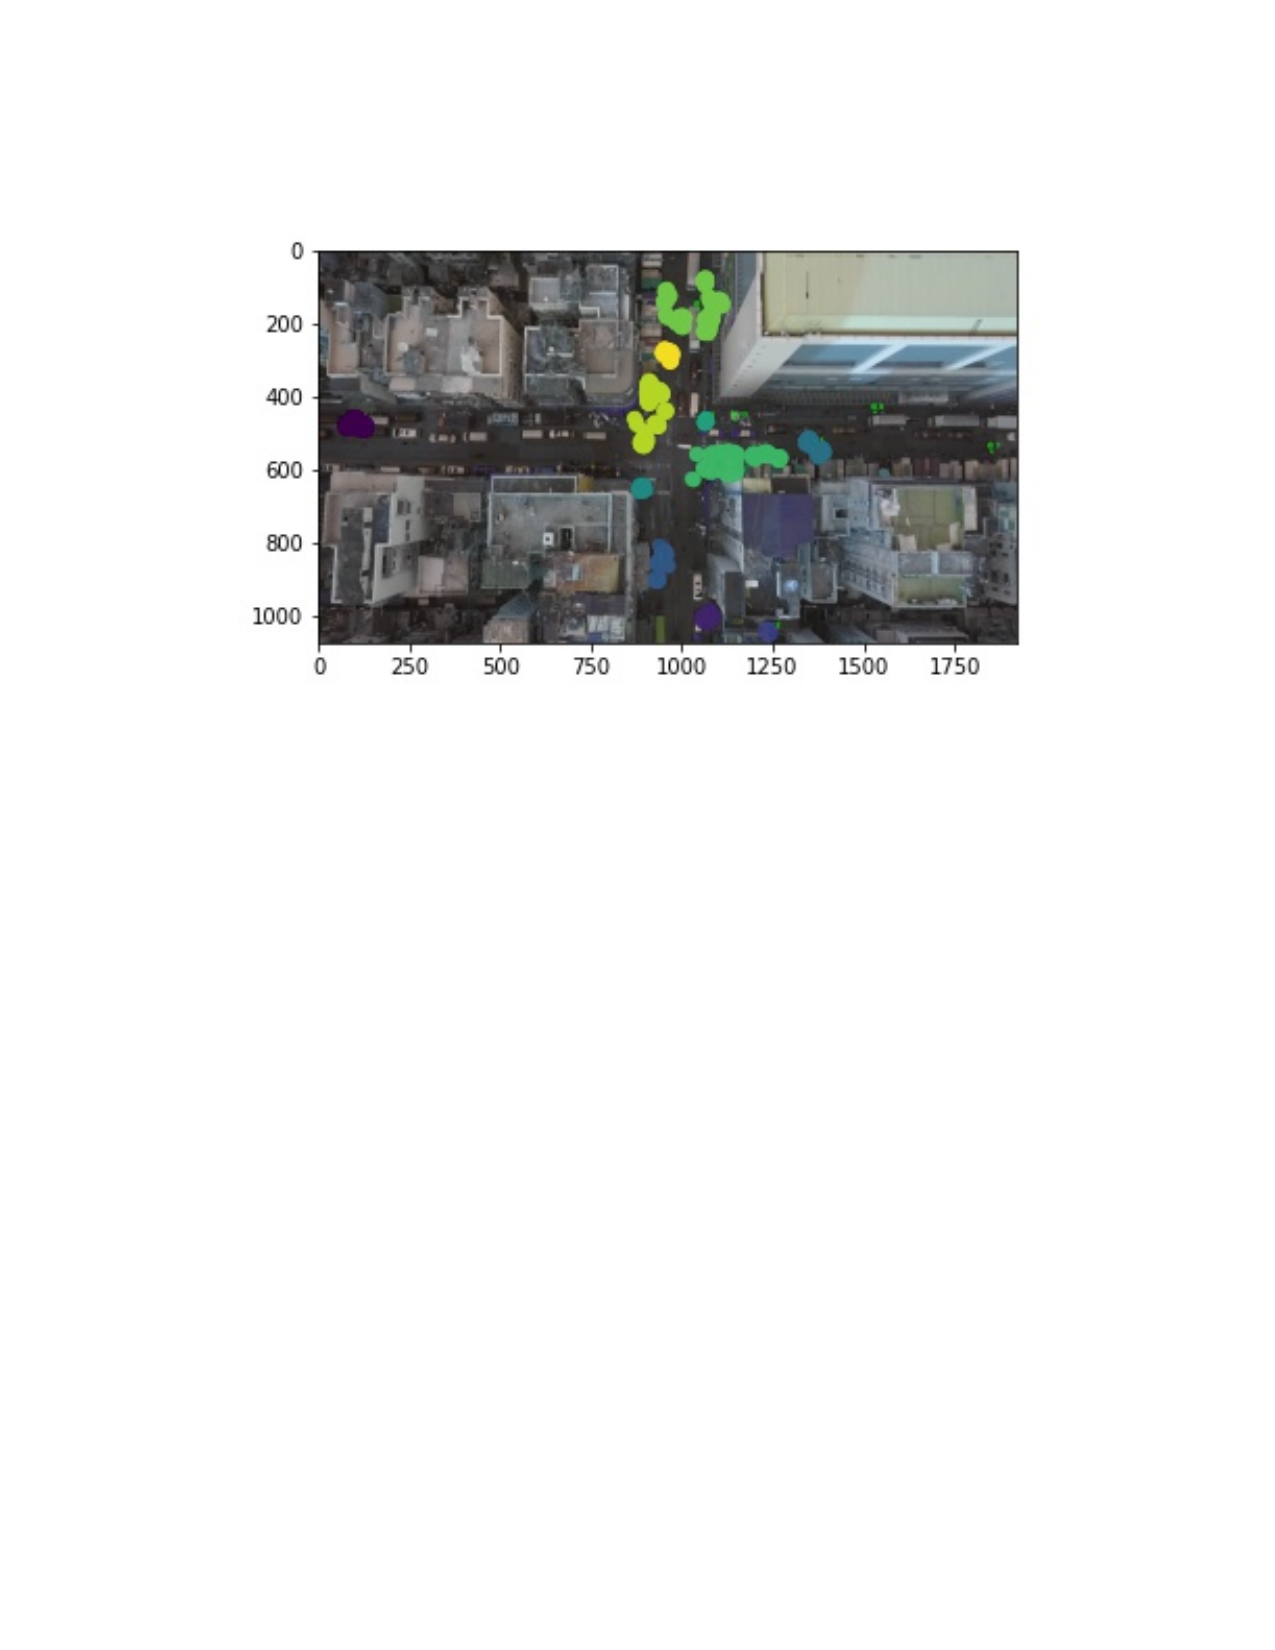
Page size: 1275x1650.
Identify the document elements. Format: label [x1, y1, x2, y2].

picture [206, 150, 1107, 750]
